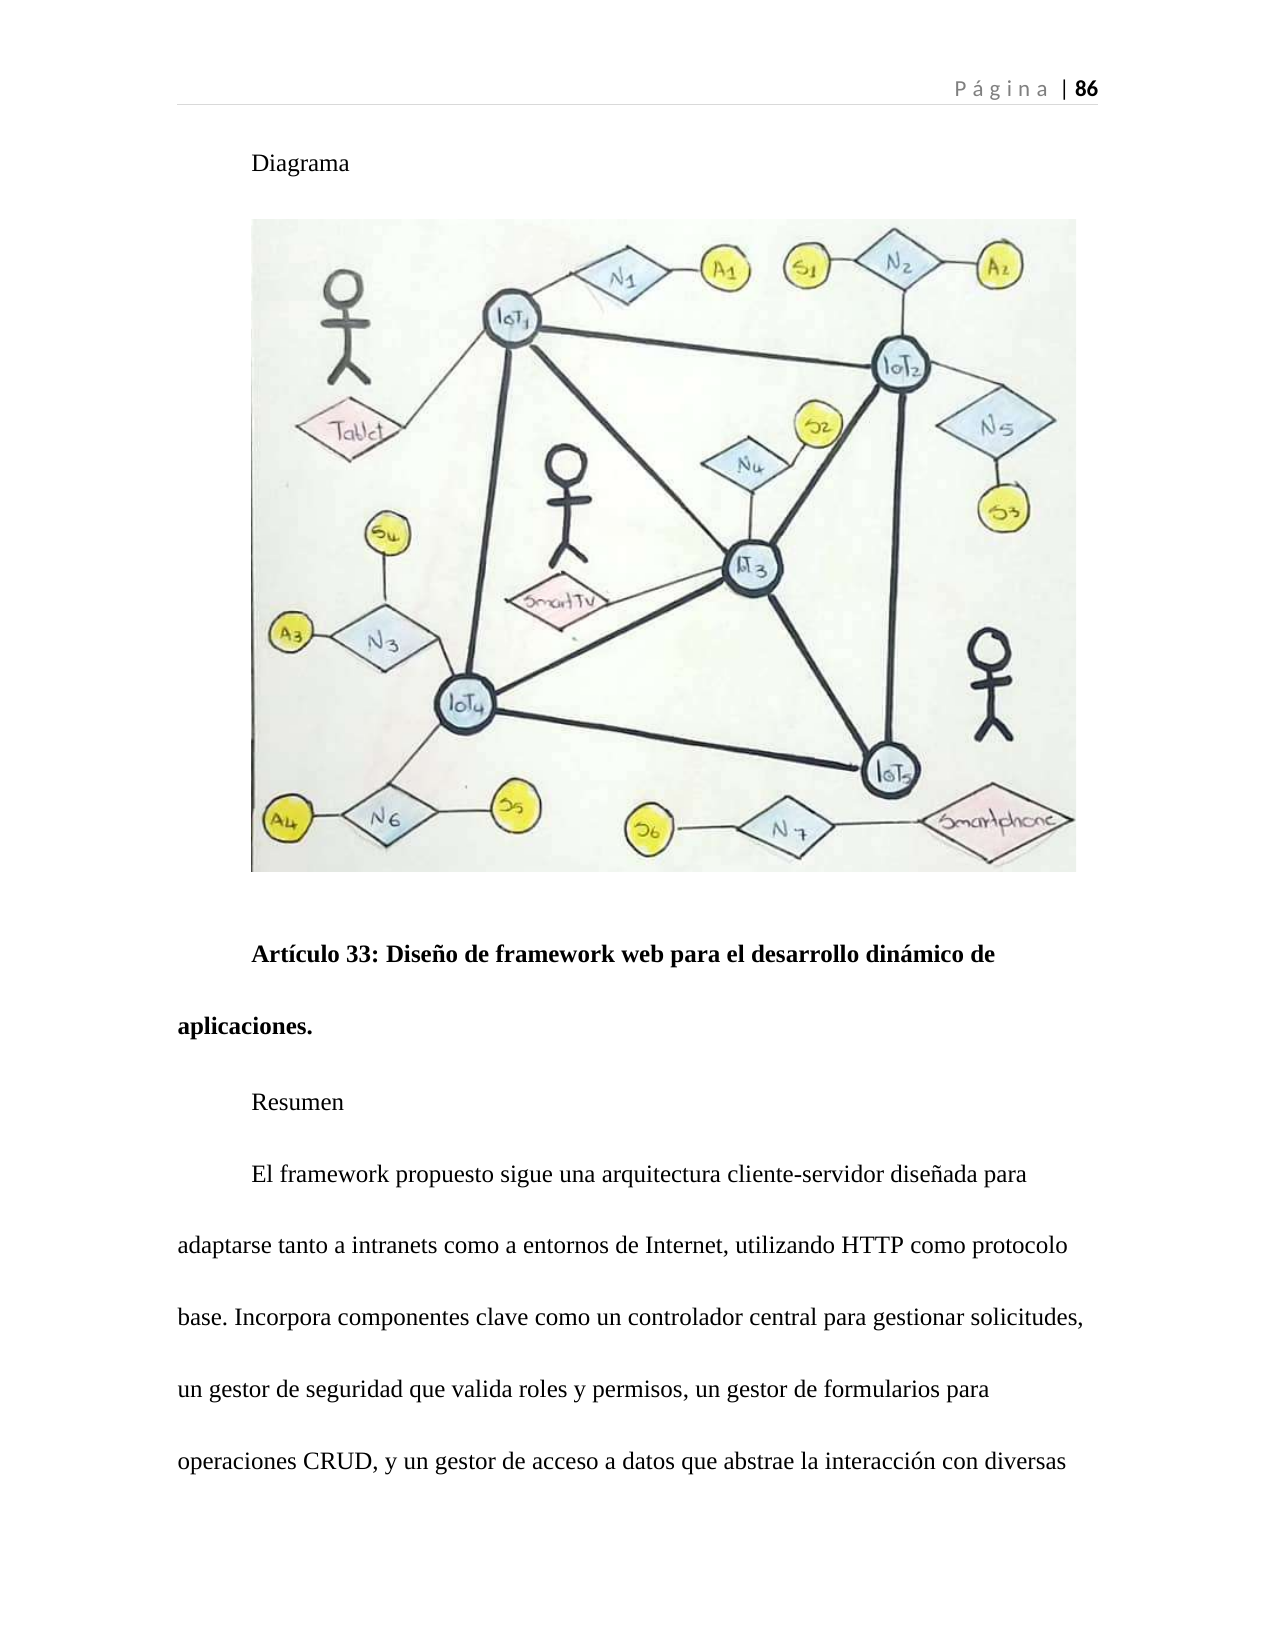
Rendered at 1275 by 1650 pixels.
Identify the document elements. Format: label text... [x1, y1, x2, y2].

subtitle Diagrama [177, 148, 1098, 176]
subtitle Resumen [177, 1087, 1098, 1116]
subtitle Artículo 33: Diseño de framework web para el desarrollo dinámico de aplicaciones. [177, 939, 1098, 1039]
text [177, 1159, 1098, 1475]
picture [251, 219, 1077, 872]
